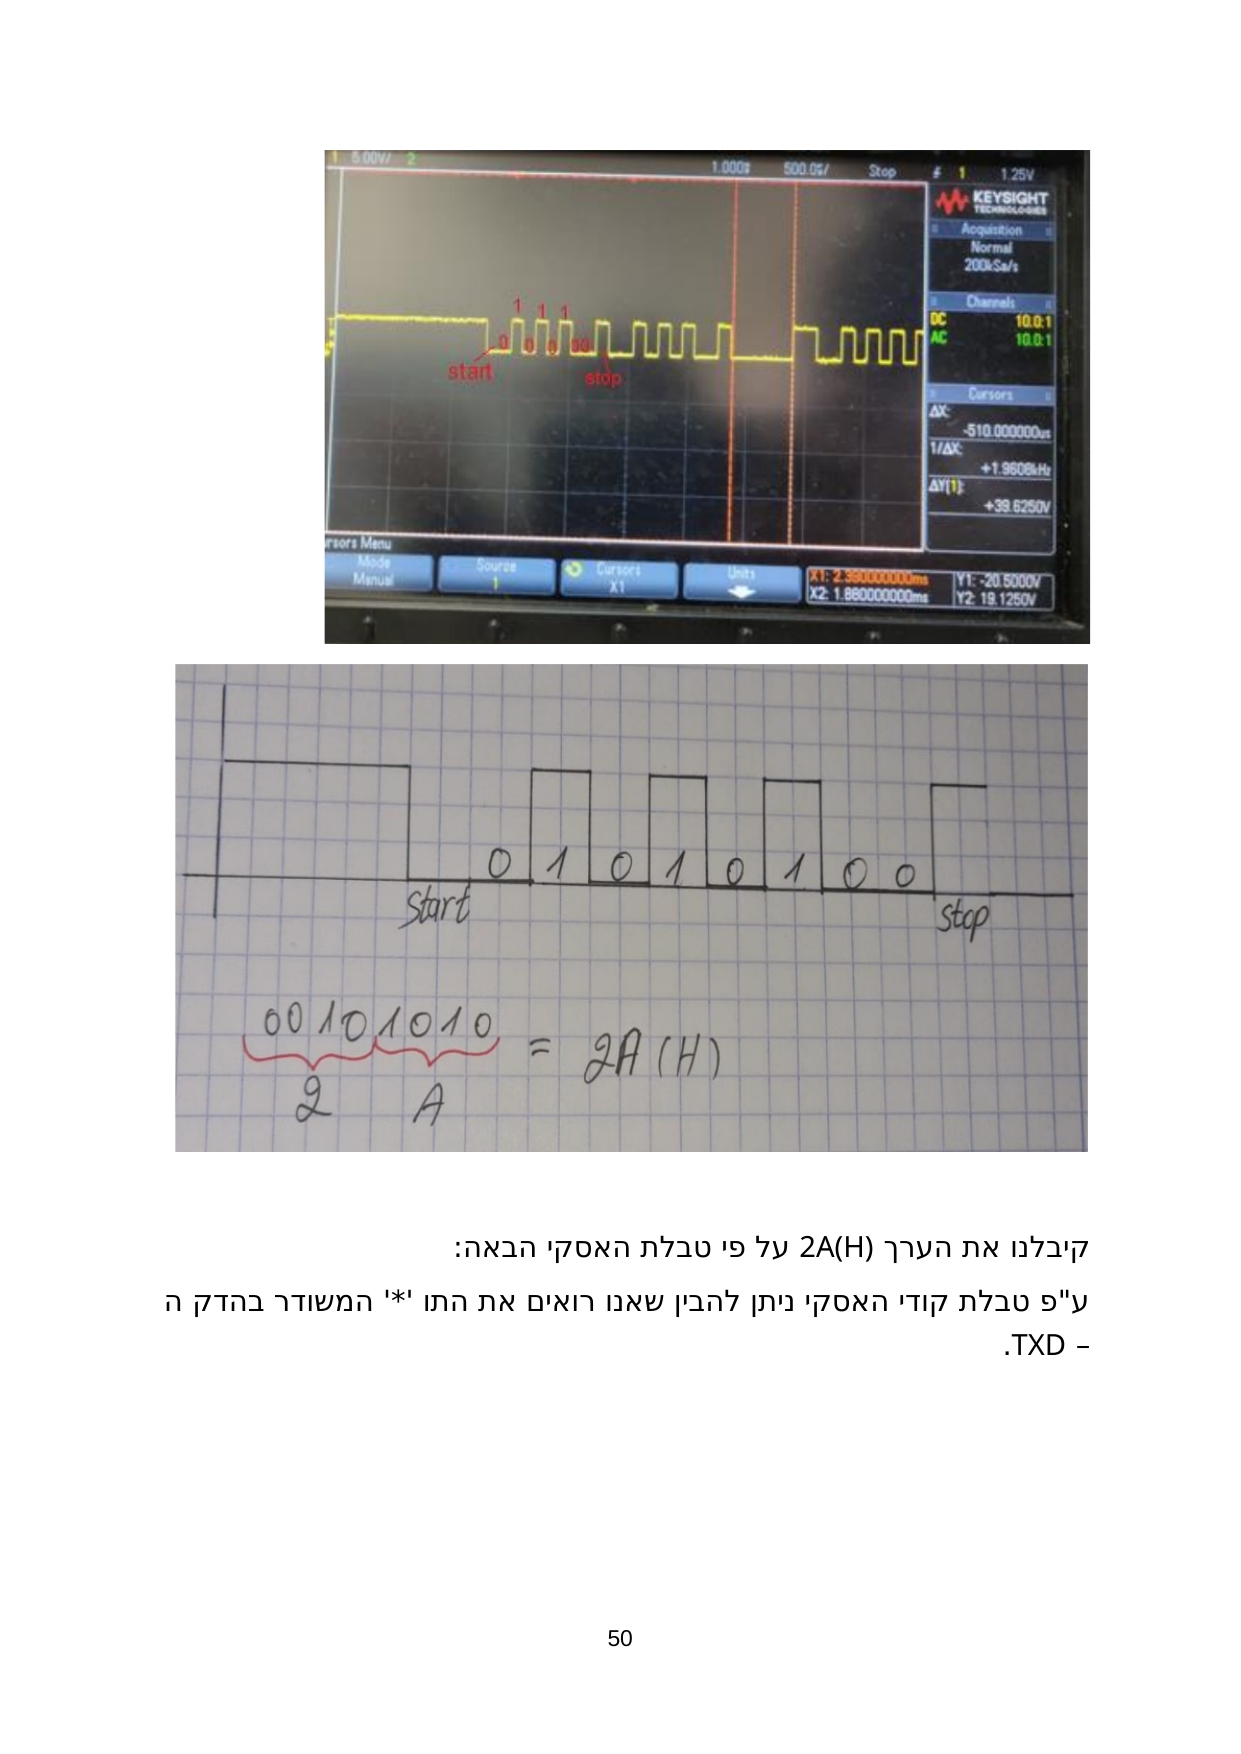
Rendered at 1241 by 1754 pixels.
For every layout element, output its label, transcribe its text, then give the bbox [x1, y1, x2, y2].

picture [175, 661, 1091, 1152]
picture [324, 150, 1091, 644]
text ע"פ טבלת קודי האסקי ניתן להבין שאנו רואים את התו '*' המשודר בהדק ה – TXD. [150, 1285, 1090, 1363]
text קיבלנו את הערך 2A(H) על פי טבלת האסקי הבאה: [150, 1227, 1090, 1266]
